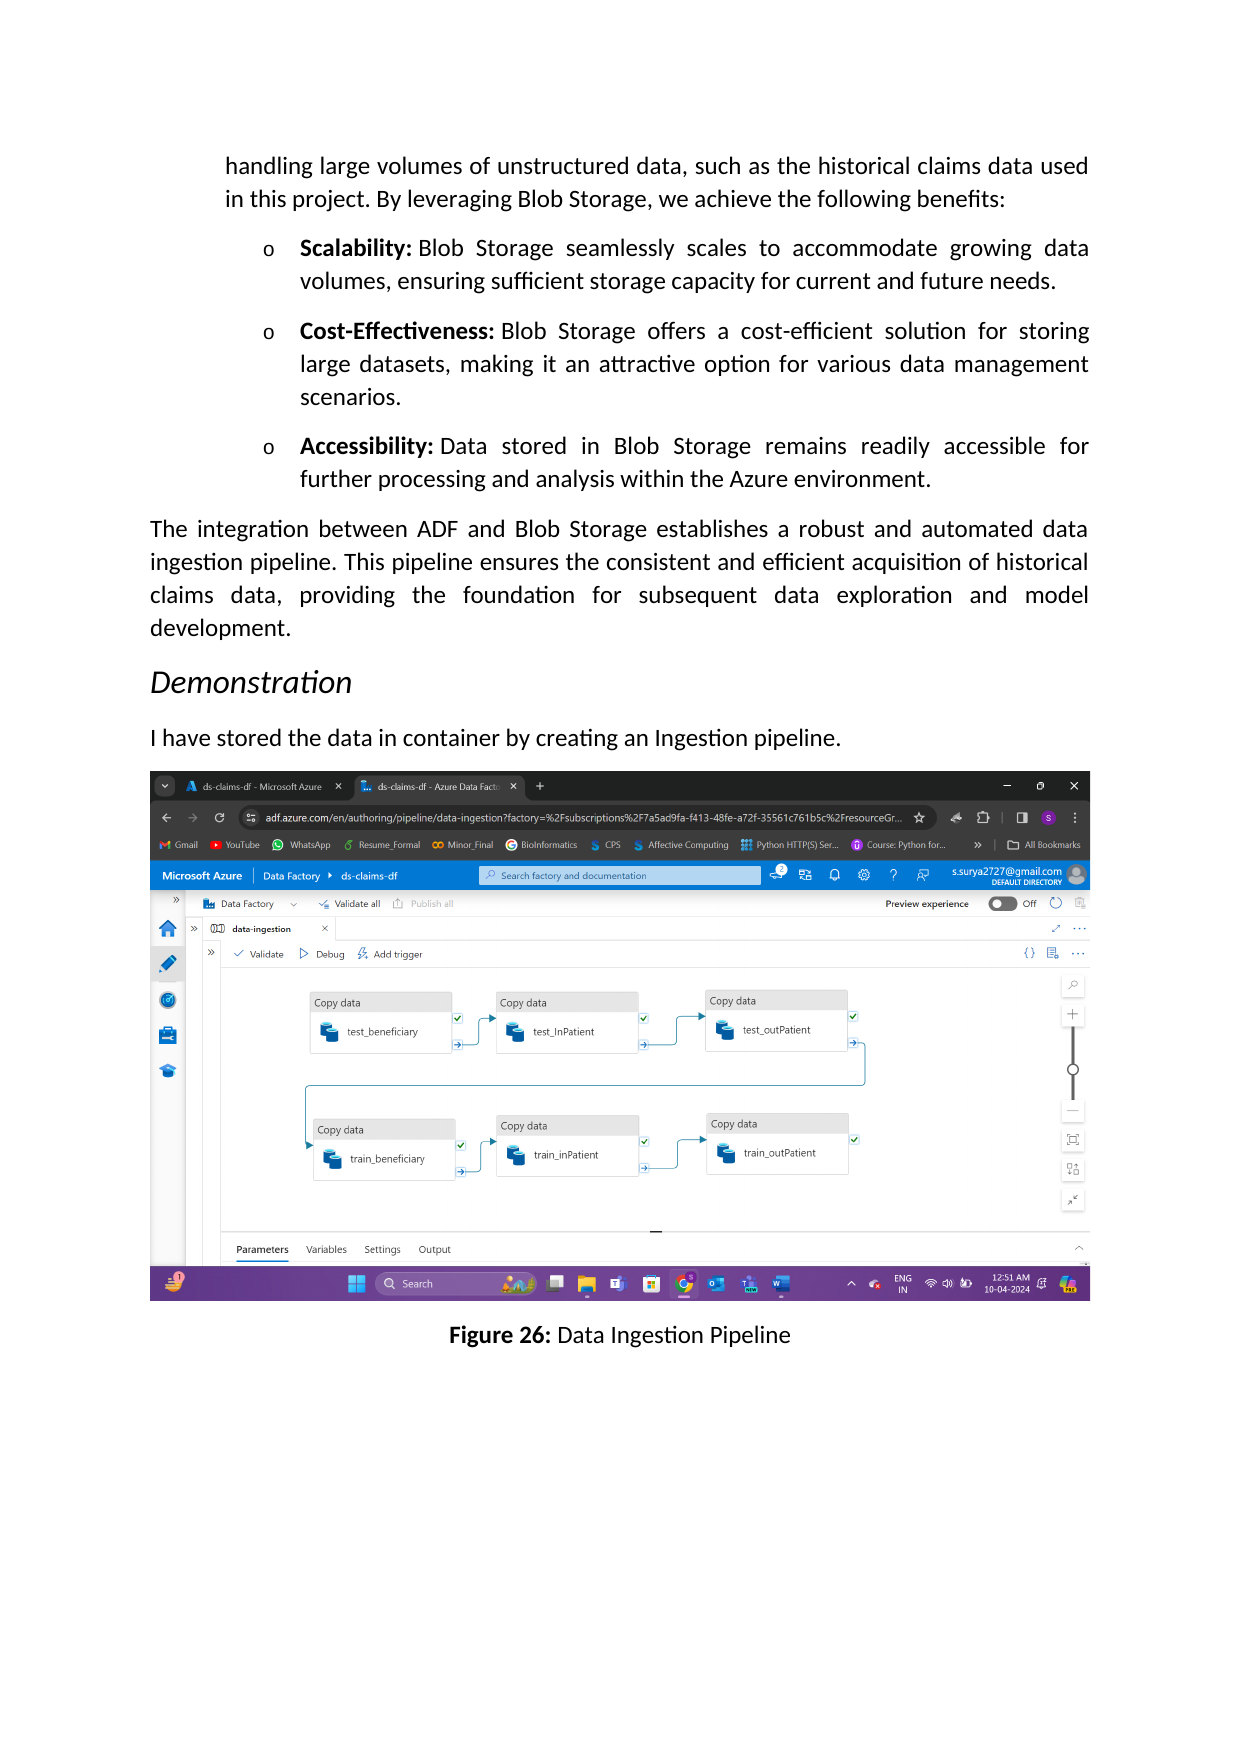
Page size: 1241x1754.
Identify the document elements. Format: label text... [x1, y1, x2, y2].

text Demonstration [150, 661, 1090, 702]
list Scalability: Blob Storage seamlessly scales to accommodate growing data volumes, ensuring sufficient storage capacity for current and future needs. [262, 232, 1090, 296]
text The integration between ADF and Blob Storage establishes a robust and automated data ingestion pipeline. This pipeline ensures the consistent and efficient acquisition of historical claims data, providing the foundation for subsequent data exploration and model development. [150, 513, 1090, 642]
list Accessibility: Data stored in Blob Storage remains readily accessible for further processing and analysis within the Azure environment. [262, 430, 1090, 494]
picture [150, 771, 1091, 1301]
text Figure 26: Data Ingestion Pipeline [150, 1319, 1090, 1350]
list Cost-Effectiveness: Blob Storage offers a cost-efficient solution for storing large datasets, making it an attractive option for various data management scenarios. [262, 315, 1090, 411]
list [187, 150, 1090, 213]
text I have stored the data in container by creating an Ingestion pipeline. [150, 722, 1090, 752]
